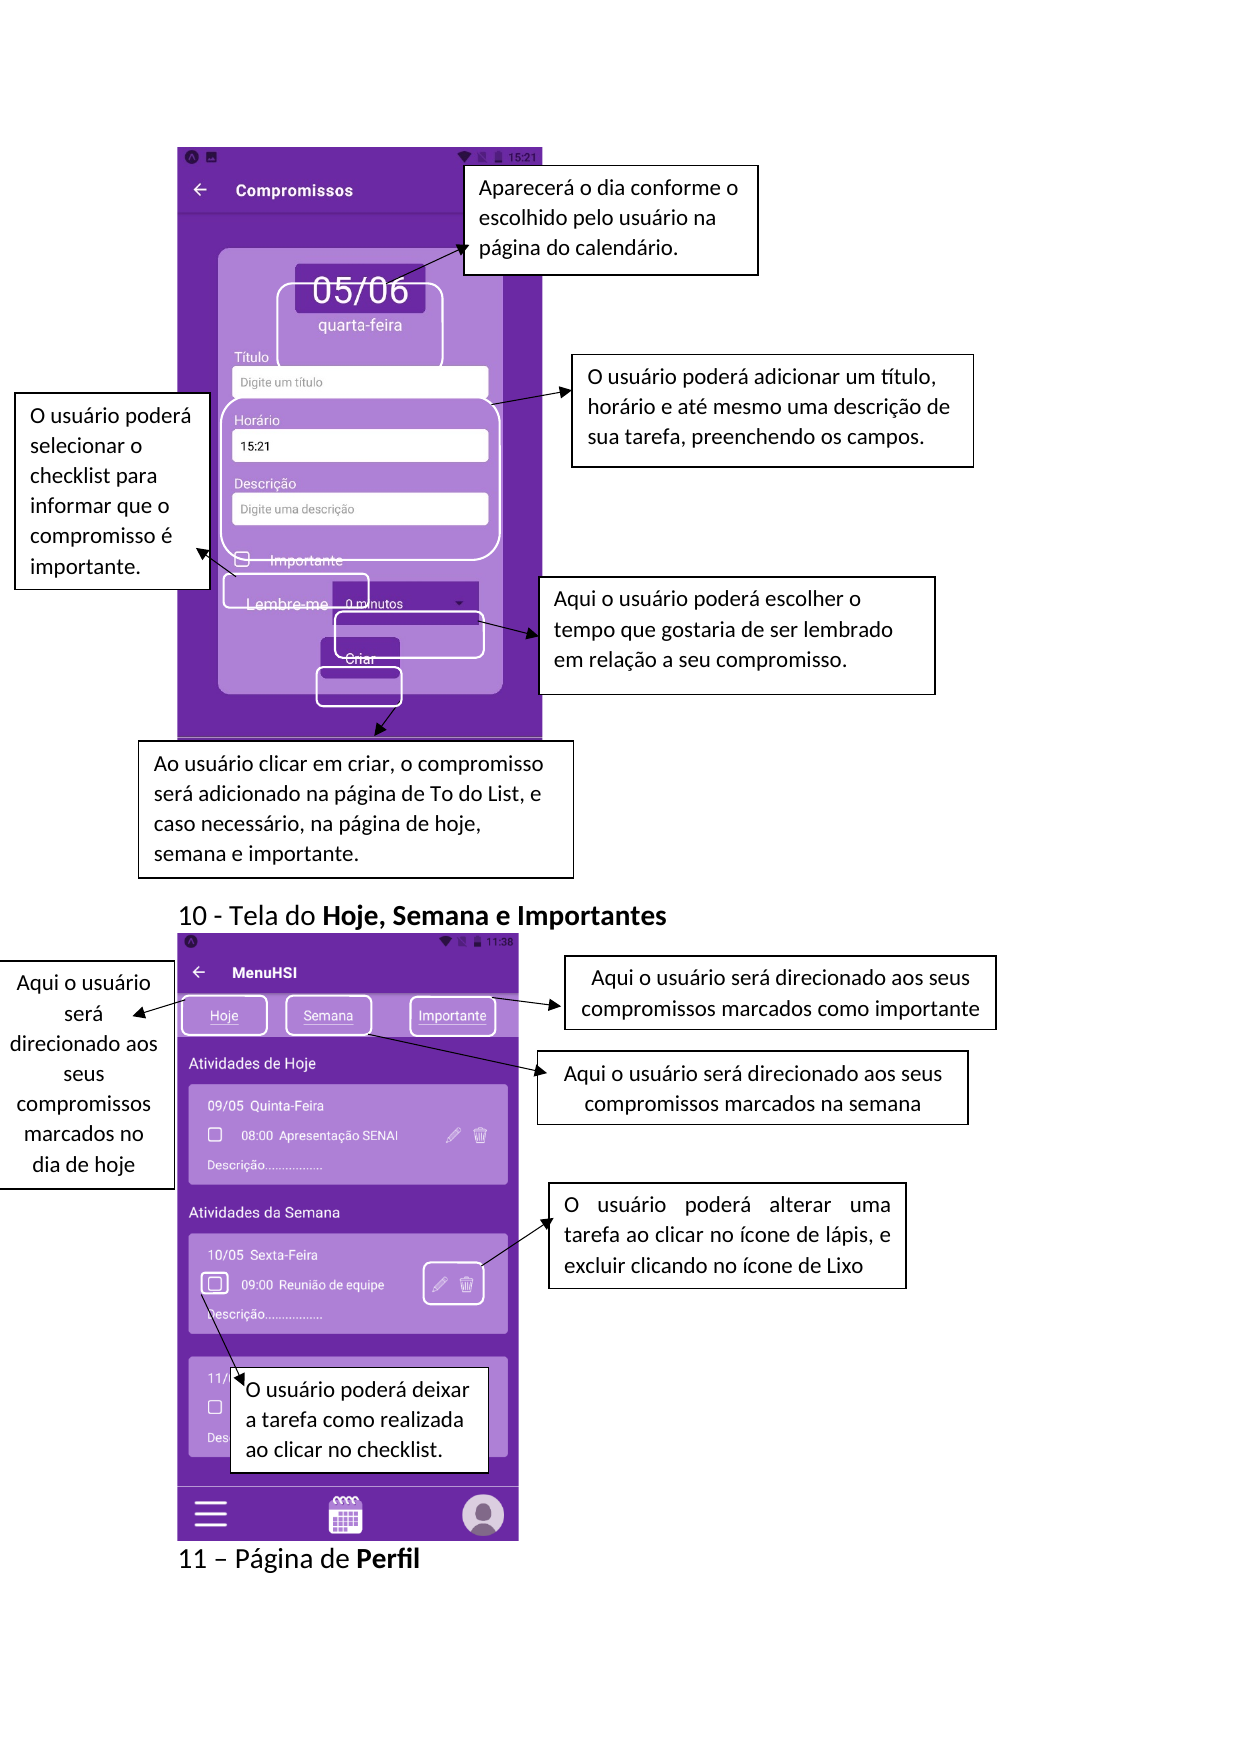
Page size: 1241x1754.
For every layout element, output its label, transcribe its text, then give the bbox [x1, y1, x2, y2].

picture [288, 997, 370, 1033]
picture [425, 1264, 482, 1303]
picture [222, 398, 498, 558]
picture [337, 613, 482, 656]
picture [177, 933, 519, 1541]
picture [279, 285, 441, 372]
text 10 - Tela do Hoje, Semana e Importantes [177, 897, 1063, 933]
text 11 – Página de Perfil [177, 1540, 1063, 1576]
picture [183, 997, 265, 1033]
picture [412, 998, 494, 1034]
picture [177, 147, 543, 740]
picture [225, 575, 367, 606]
